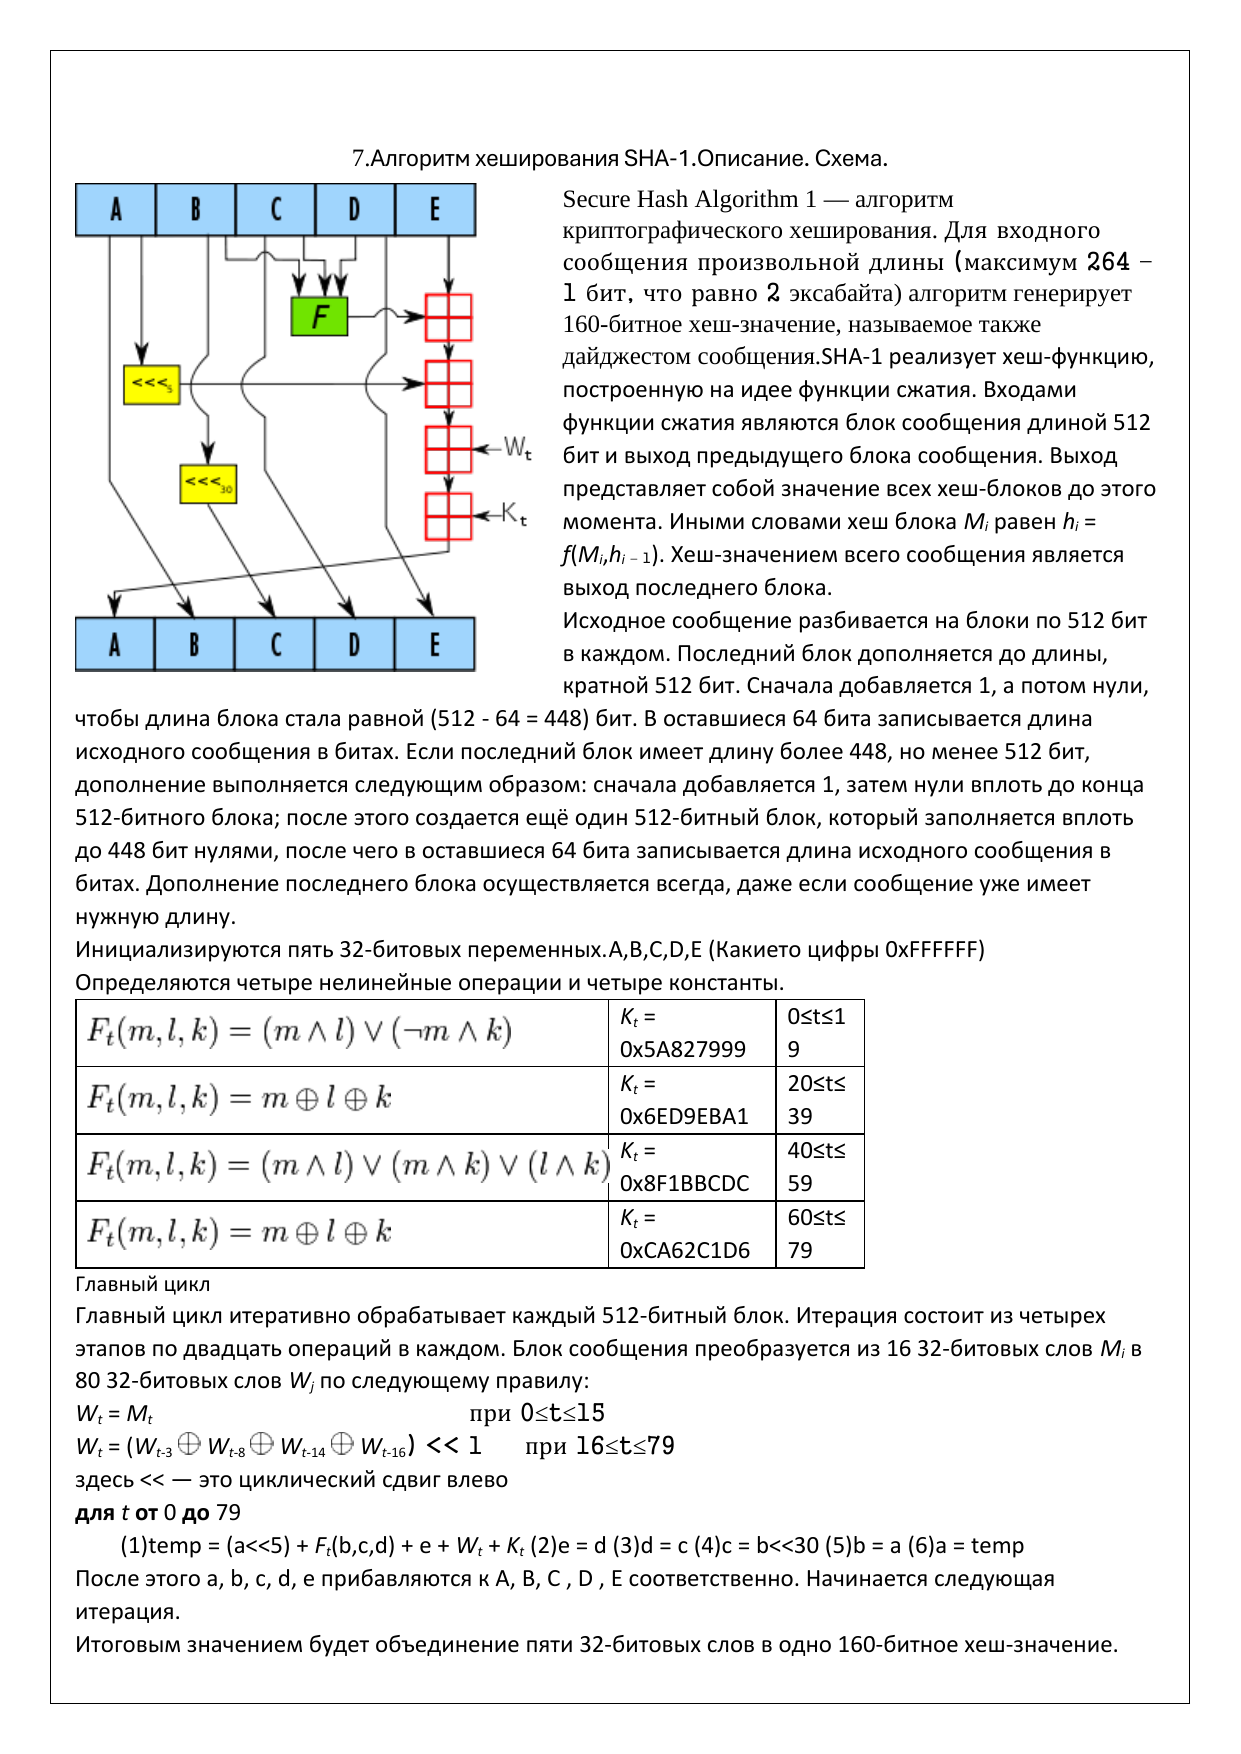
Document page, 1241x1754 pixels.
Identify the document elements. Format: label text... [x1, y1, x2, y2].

table_header [77, 1000, 608, 1066]
text Secure Hash Algorithm 1 — алгоритм криптографического хеширования. эксабайта) алгоритм генерирует 160-битное хеш-значение, называемое также дайджестом сообщения.SHA-1 реализует хеш-функцию, построенную на идее функции сжатия. Входами функции сжатия являются блок сообщения длиной 512 бит и выход предыдущего блока сообщения. Выход представляет собой значение всех хеш-блоков до этого момента. Иными словами хеш блока Mi равен hi = f(Mi,hi). Хеш-значением всего сообщения является выход последнего блока. [544, 184, 1165, 601]
text Wt = MtWt = (Wt-3 Wt-8 Wt-14 Wt-16 [75, 1398, 1165, 1461]
text для t от 0 до 79 (1)temp = (a<<5) + Ft(b,c,d) + e + Wt + Kt (2)e = d (3)d = c (4)c = b<<30 (5)b = a (6)a = temp [75, 1496, 1165, 1560]
picture [331, 1432, 354, 1455]
table_cell 40≤t≤59 [777, 1135, 864, 1200]
table_header 0≤t≤19 [777, 1000, 864, 1066]
picture [250, 1432, 274, 1455]
text Инициализируются пять 32-битовых переменных.A,B,C,D,E (Какието цифры 0xFFFFFF) [75, 933, 1165, 963]
text После этого a, b, c, d, e прибавляются к A, B, C , D , E соответственно. Начинается следующая итерация. [75, 1562, 1165, 1626]
text Итоговым значением будет объединение пяти 32-битовых слов в одно 160-битное хеш-значение. [75, 1628, 1165, 1658]
table_cell Kt = 0xCA62C1D6 [609, 1202, 775, 1267]
table_header Kt = 0x5A827999 [609, 1000, 775, 1066]
table_cell [77, 1135, 608, 1200]
text Главный цикл итеративно обрабатывает каждый 512-битный блок. Итерация состоит из четырех этапов по двадцать операций в каждом. Блок сообщения преобразуется из 16 32-битовых слов Mi в 80 32-битовых слов Wj по следующему правилу: [75, 1299, 1165, 1395]
table_cell [77, 1067, 608, 1133]
picture [86, 1082, 391, 1116]
picture [86, 1216, 391, 1250]
table_cell Kt = 0x8F1BBCDC [609, 1135, 775, 1200]
text Определяются четыре нелинейные операции и четыре константы. [75, 966, 1165, 996]
table_cell 20≤t≤39 [777, 1067, 864, 1133]
picture [178, 1432, 201, 1455]
picture [75, 183, 544, 672]
table_cell [77, 1202, 608, 1267]
text Исходное сообщение разбивается на блоки по 512 бит в каждом. Последний блок дополняется до длины, кратной 512 бит. Сначала добавляется 1, а потом нули, чтобы длина блока стала равной (512 - 64 = 448) бит. В оставшиеся 64 бита записывается длина исходного сообщения в битах. Если последний блок имеет длину более 448, но менее 512 бит, дополнение выполняется следующим образом: сначала добавляется 1, затем нули вплоть до конца 512-битного блока; после этого создается ещё один 512-битный блок, который заполняется вплоть до 448 бит нулями, после чего в оставшиеся 64 бита записывается длина исходного сообщения в битах. Дополнение последнего блока осуществляется всегда, даже если сообщение уже имеет нужную длину. [75, 604, 1165, 931]
picture [86, 1149, 610, 1183]
table_cell Kt = 0x6ED9EBA1 [609, 1067, 775, 1133]
picture [86, 1015, 511, 1049]
text здесь << — это циклический сдвиг влево [75, 1463, 1165, 1494]
subtitle 7.Алгоритм хеширования SHA-1.Описание. Схема. [75, 143, 1165, 173]
table_cell 60≤t≤79 [777, 1202, 864, 1267]
